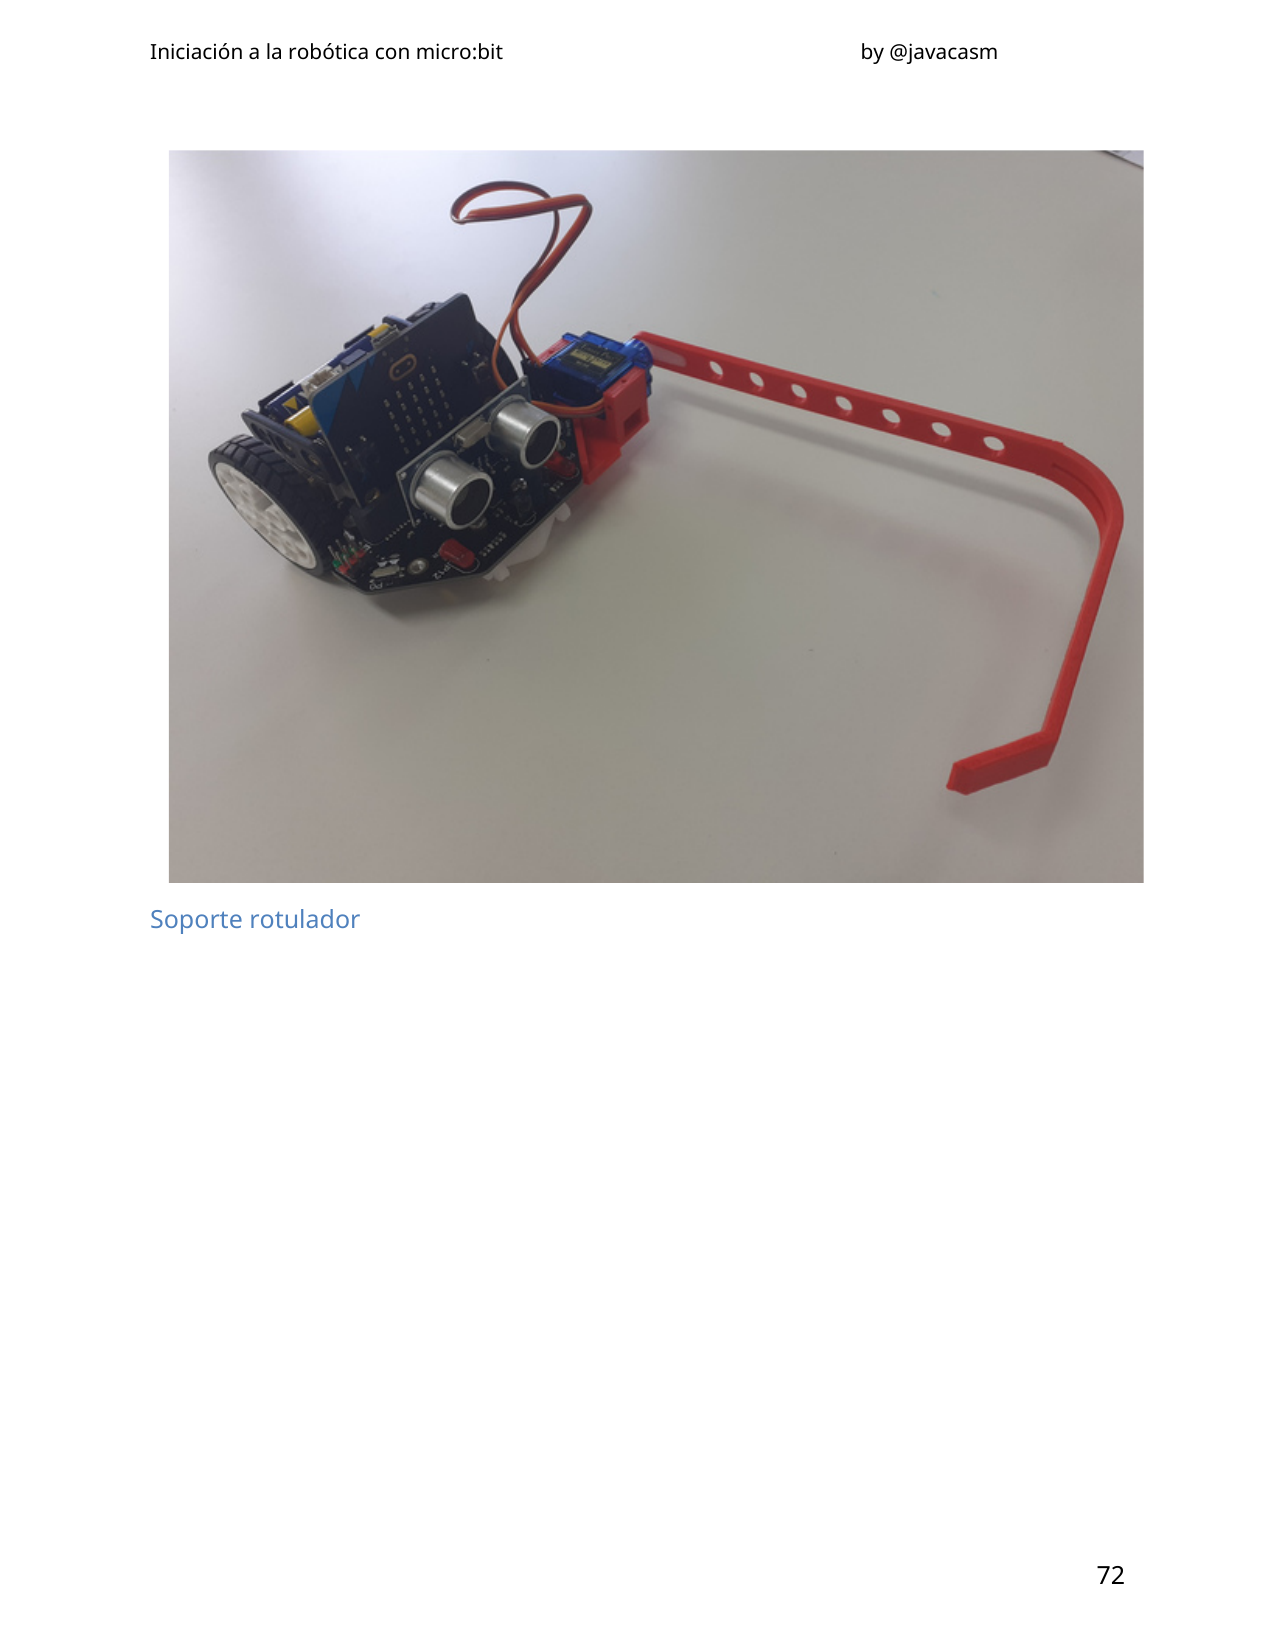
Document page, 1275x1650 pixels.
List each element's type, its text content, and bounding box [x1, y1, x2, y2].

picture [168, 150, 1144, 883]
text Soporte rotulador [150, 902, 1125, 936]
